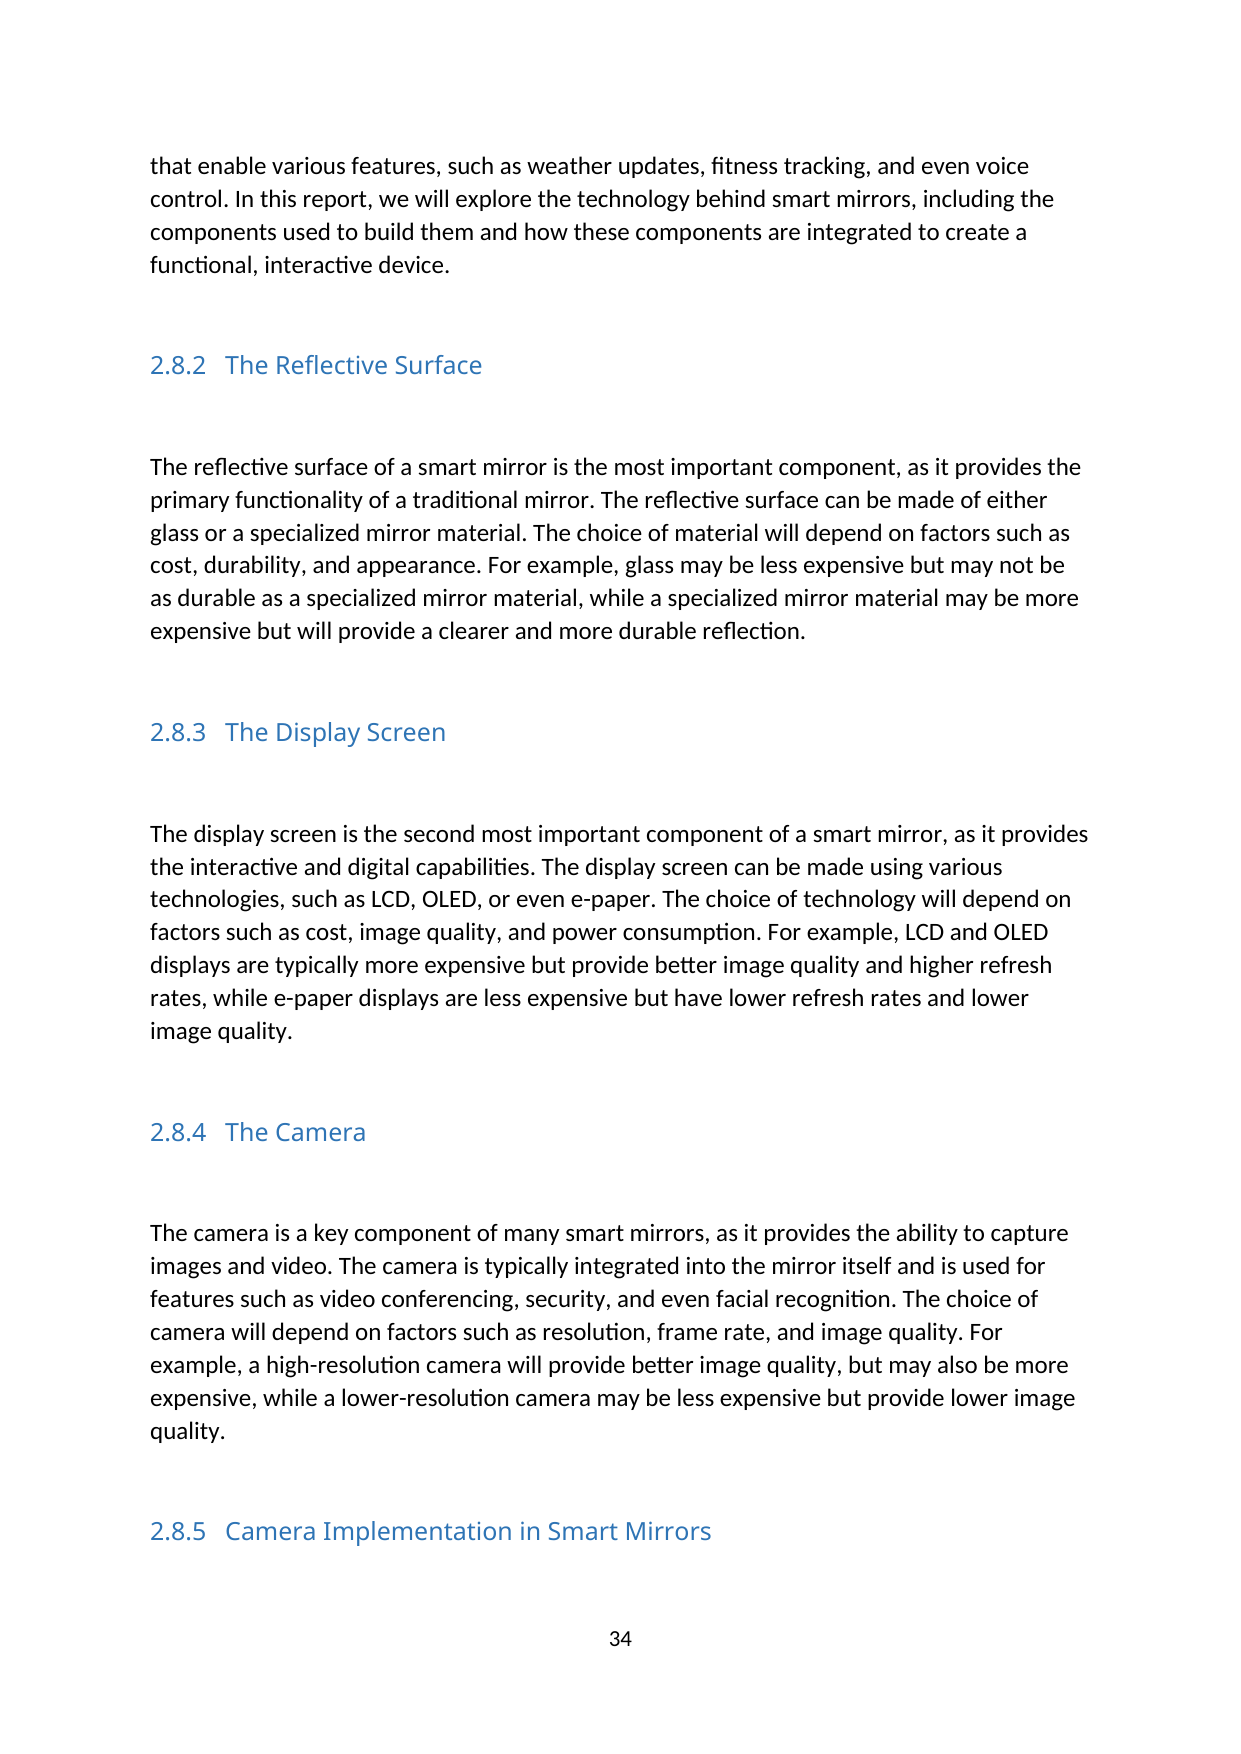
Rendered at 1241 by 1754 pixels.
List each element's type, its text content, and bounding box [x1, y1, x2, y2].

subtitle Camera Implementation in Smart Mirrors [150, 1514, 1090, 1548]
text The reflective surface of a smart mirror is the most important component, as it provides the primary functionality of a traditional mirror. The reflective surface can be made of either glass or a specialized mirror material. The choice of material will depend on factors such as cost, durability, and appearance. For example, glass may be less expensive but may not be as durable as a specialized mirror material, while a specialized mirror material may be more expensive but will provide a clearer and more durable reflection. [150, 451, 1090, 646]
text The display screen is the second most important component of a smart mirror, as it provides the interactive and digital capabilities. The display screen can be made using various technologies, such as LCD, OLED, or even e-paper. The choice of technology will depend on factors such as cost, image quality, and power consumption. For example, LCD and OLED displays are typically more expensive but provide better image quality and higher refresh rates, while e-paper displays are less expensive but have lower refresh rates and lower image quality. [150, 818, 1090, 1046]
text The camera is a key component of many smart mirrors, as it provides the ability to capture images and video. The camera is typically integrated into the mirror itself and is used for features such as video conferencing, security, and even facial recognition. The choice of camera will depend on factors such as resolution, frame rate, and image quality. For example, a high-resolution camera will provide better image quality, but may also be more expensive, while a lower-resolution camera may be less expensive but provide lower image quality. [150, 1217, 1090, 1445]
subtitle The Camera [150, 1114, 1090, 1148]
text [150, 150, 1090, 279]
subtitle The Reflective Surface [150, 348, 1090, 382]
subtitle The Display Screen [150, 715, 1090, 749]
